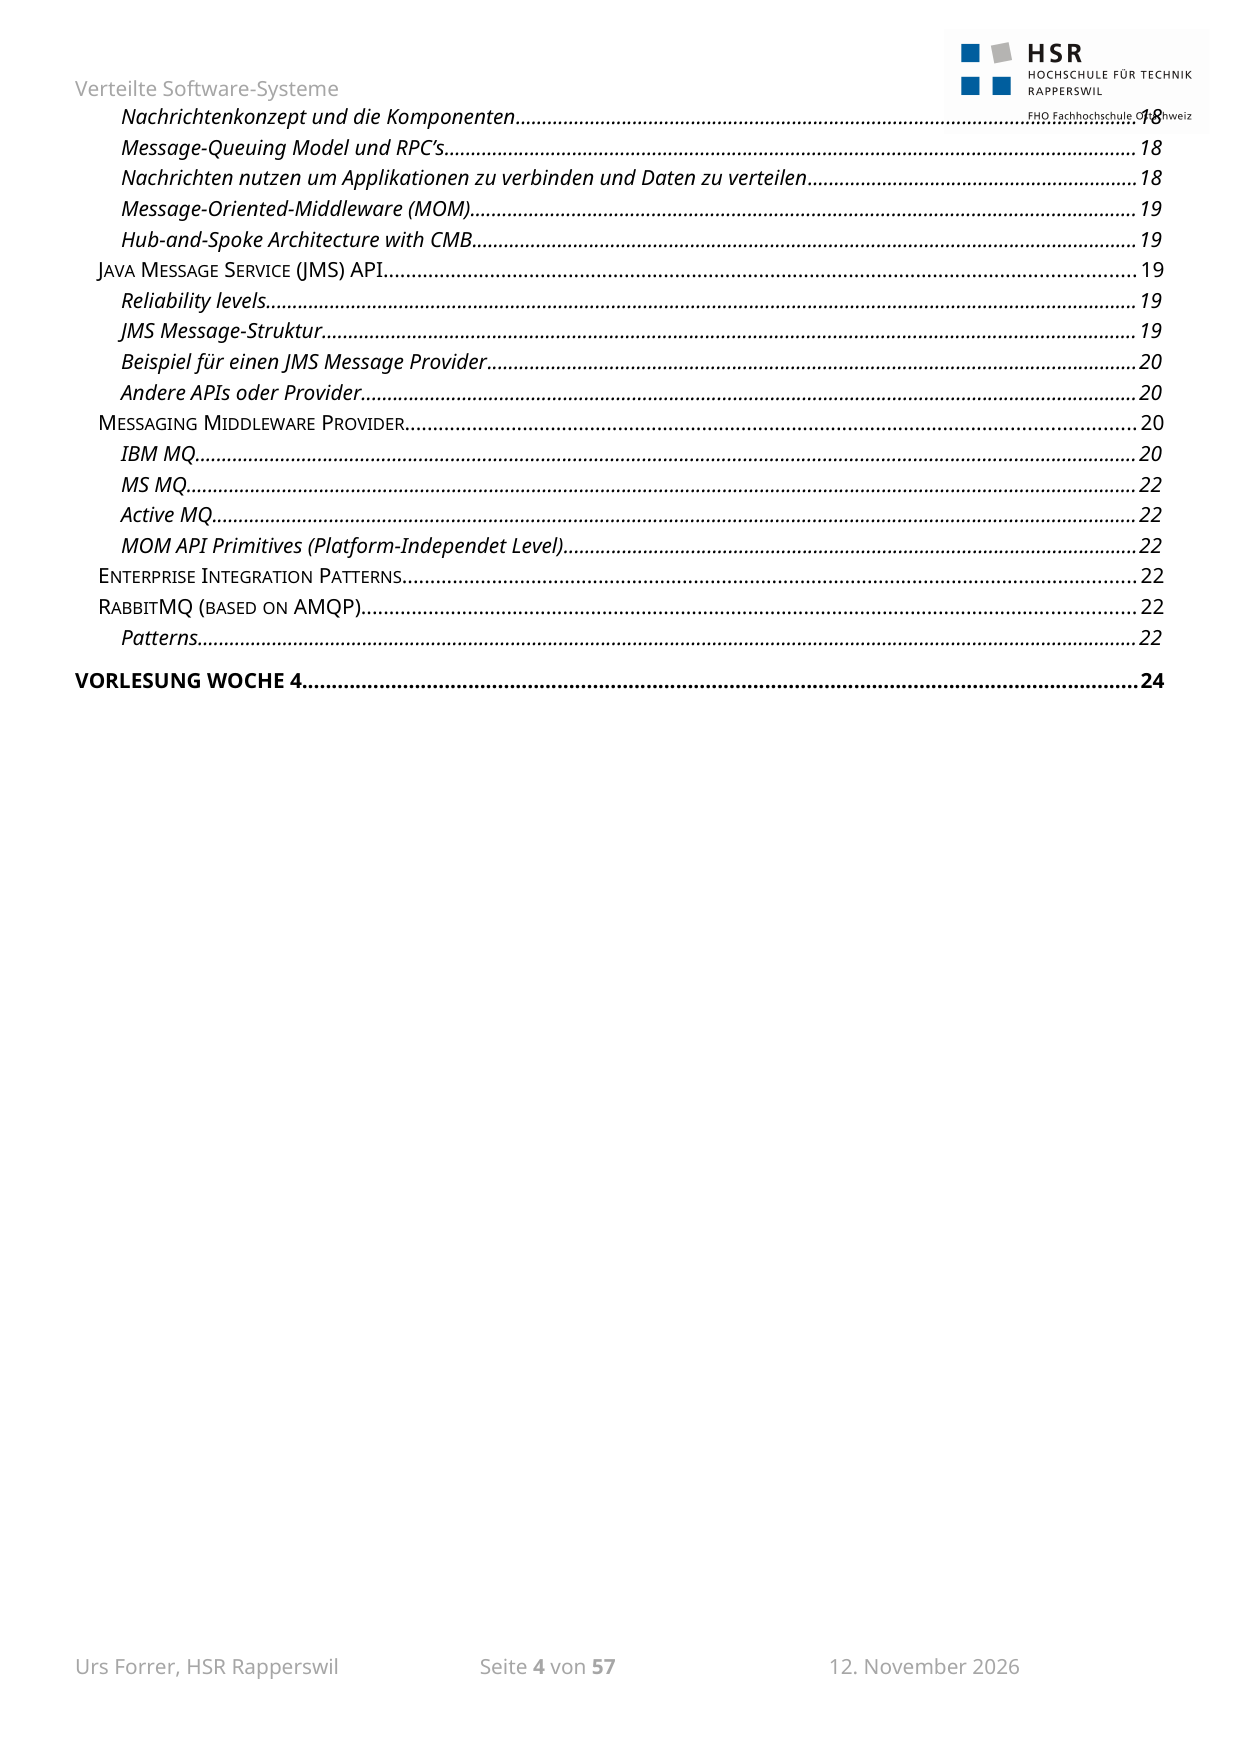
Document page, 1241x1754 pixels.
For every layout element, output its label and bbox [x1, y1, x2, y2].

picture [943, 29, 1210, 134]
